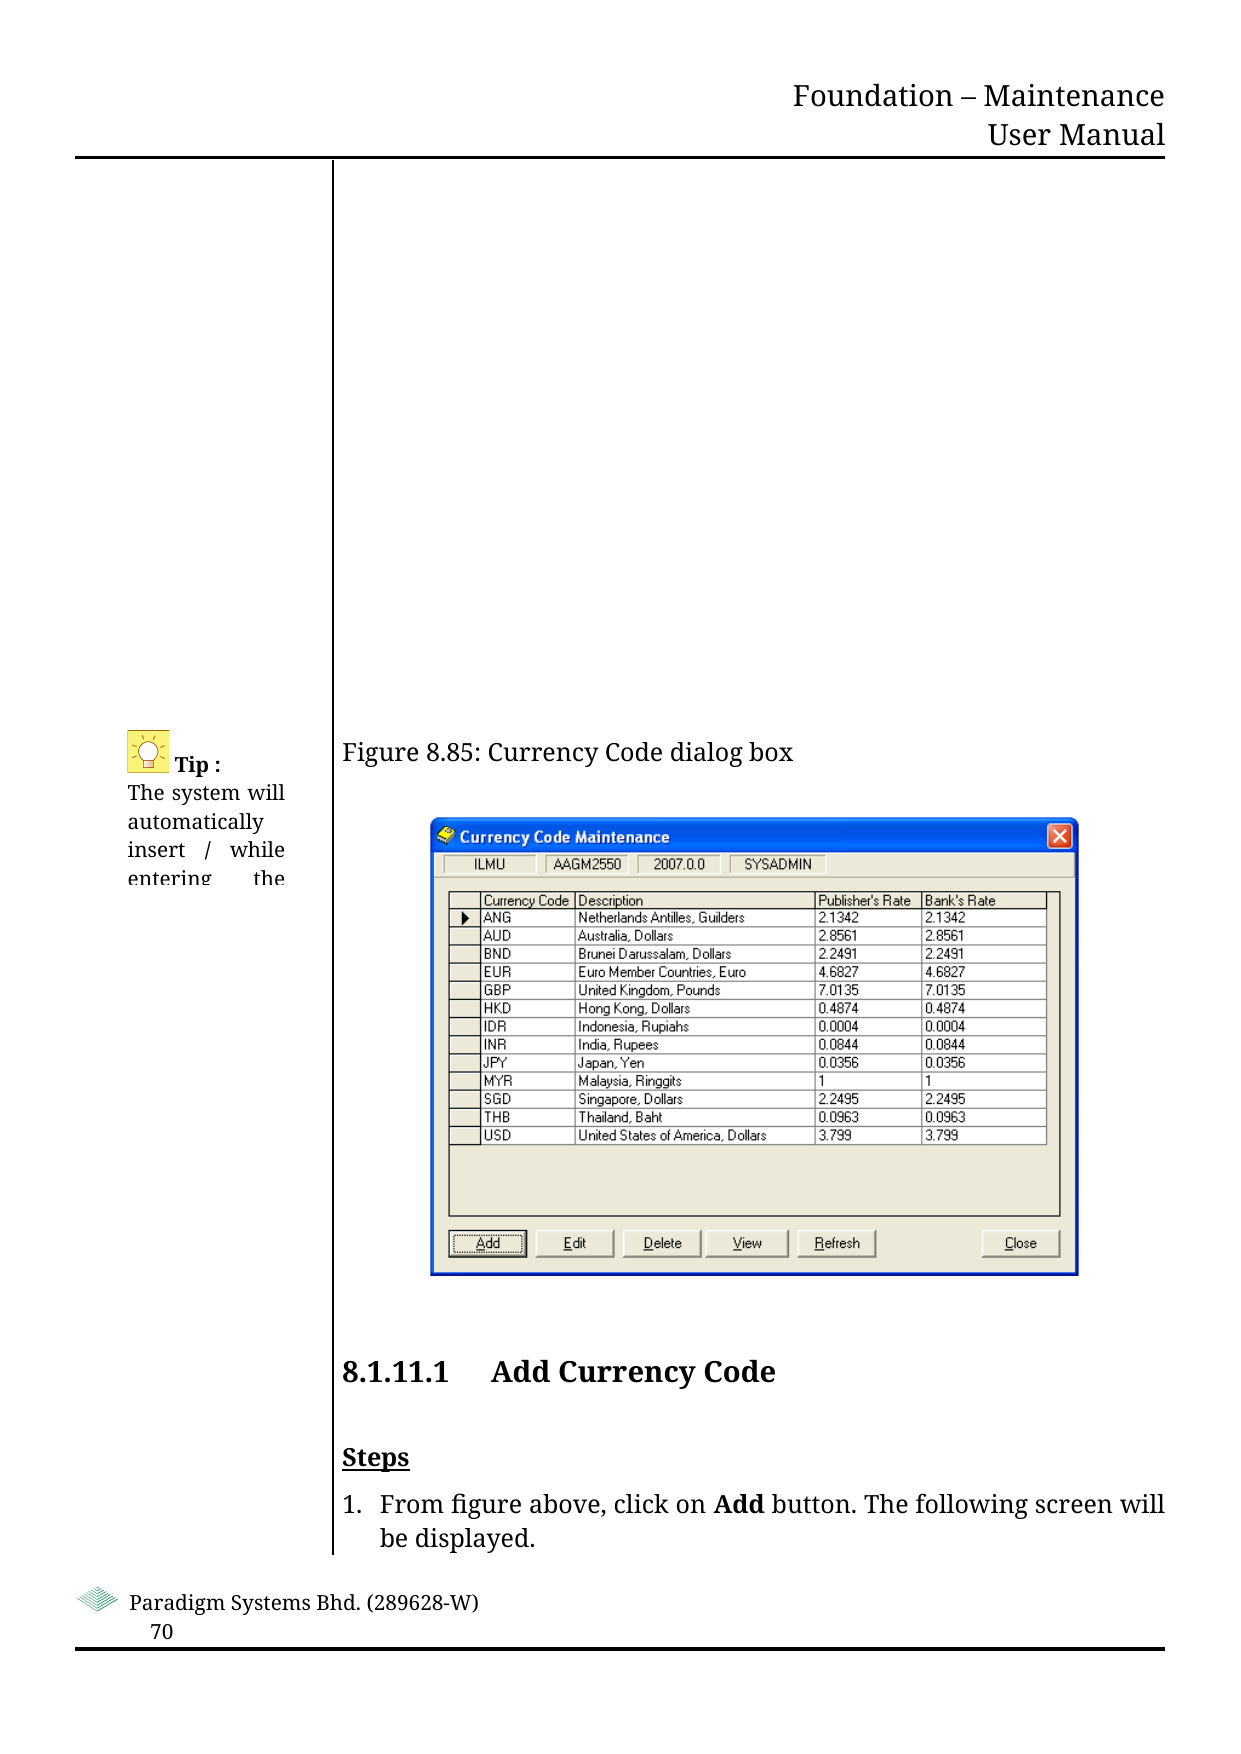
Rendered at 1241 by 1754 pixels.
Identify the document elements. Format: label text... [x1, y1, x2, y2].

subtitle Add Currency Code [334, 1351, 1165, 1391]
text Figure 8.85: Currency Code dialog box [334, 735, 1165, 769]
picture [428, 815, 1080, 1276]
list From figure above, click on Add button. The following screen will be displayed. [334, 1487, 1165, 1555]
picture [127, 730, 170, 773]
picture [75, 1587, 119, 1612]
text Steps [334, 1440, 1165, 1474]
